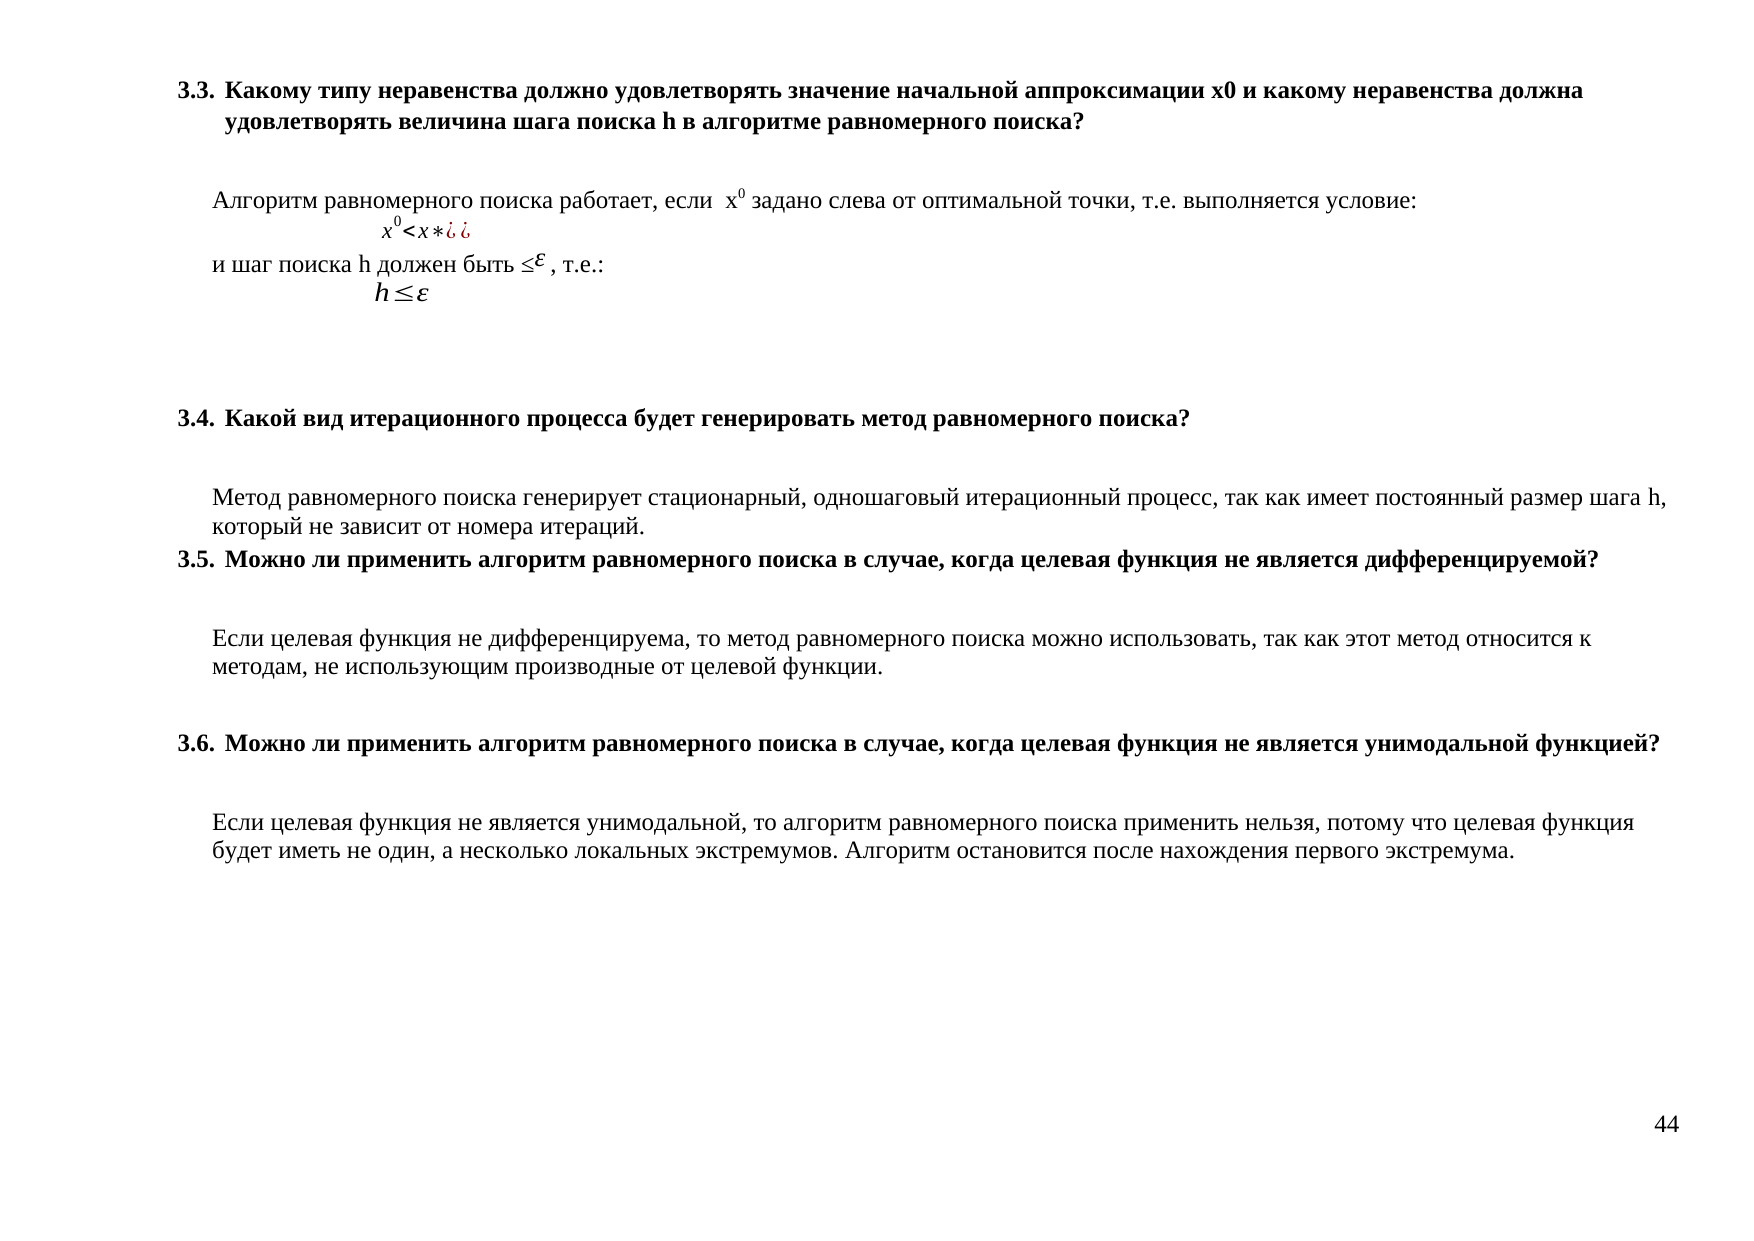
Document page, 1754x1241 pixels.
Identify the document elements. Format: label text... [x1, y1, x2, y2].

subtitle Можно ли применить алгоритм равномерного поиска в случае, когда целевая функция не является дифференцируемой? [177, 544, 1679, 573]
text Если целевая функция не является унимодальной, то алгоритм равномерного поиска применить нельзя, потому что целевая функция будет иметь не один, а несколько локальных экстремумов. Алгоритм остановится после нахождения первого экстремума. [212, 807, 1679, 864]
text Если целевая функция не дифференцируема, то метод равномерного поиска можно использовать, так как этот метод относится к методам, не использующим производные от целевой функции. [212, 623, 1679, 680]
text и шаг поиска h должен быть ≤, т.е.: [212, 243, 1679, 278]
subtitle Какому типу неравенства должно удовлетворять значение начальной аппроксимации х0 и какому неравенства должна удовлетворять величина шага поиска h в алгоритме равномерного поиска? [177, 75, 1679, 135]
text Метод равномерного поиска генерирует стационарный, одношаговый итерационный процесс, так как имеет постоянный размер шага h, который не зависит от номера итераций. [212, 482, 1679, 540]
subtitle Можно ли применить алгоритм равномерного поиска в случае, когда целевая функция не является унимодальной функцией? [177, 728, 1679, 757]
text Алгоритм равномерного поиска работает, если х0 задано слева от оптимальной точки, т.е. выполняется условие: [212, 185, 1679, 213]
subtitle Какой вид итерационного процесса будет генерировать метод равномерного поиска? [177, 403, 1679, 432]
